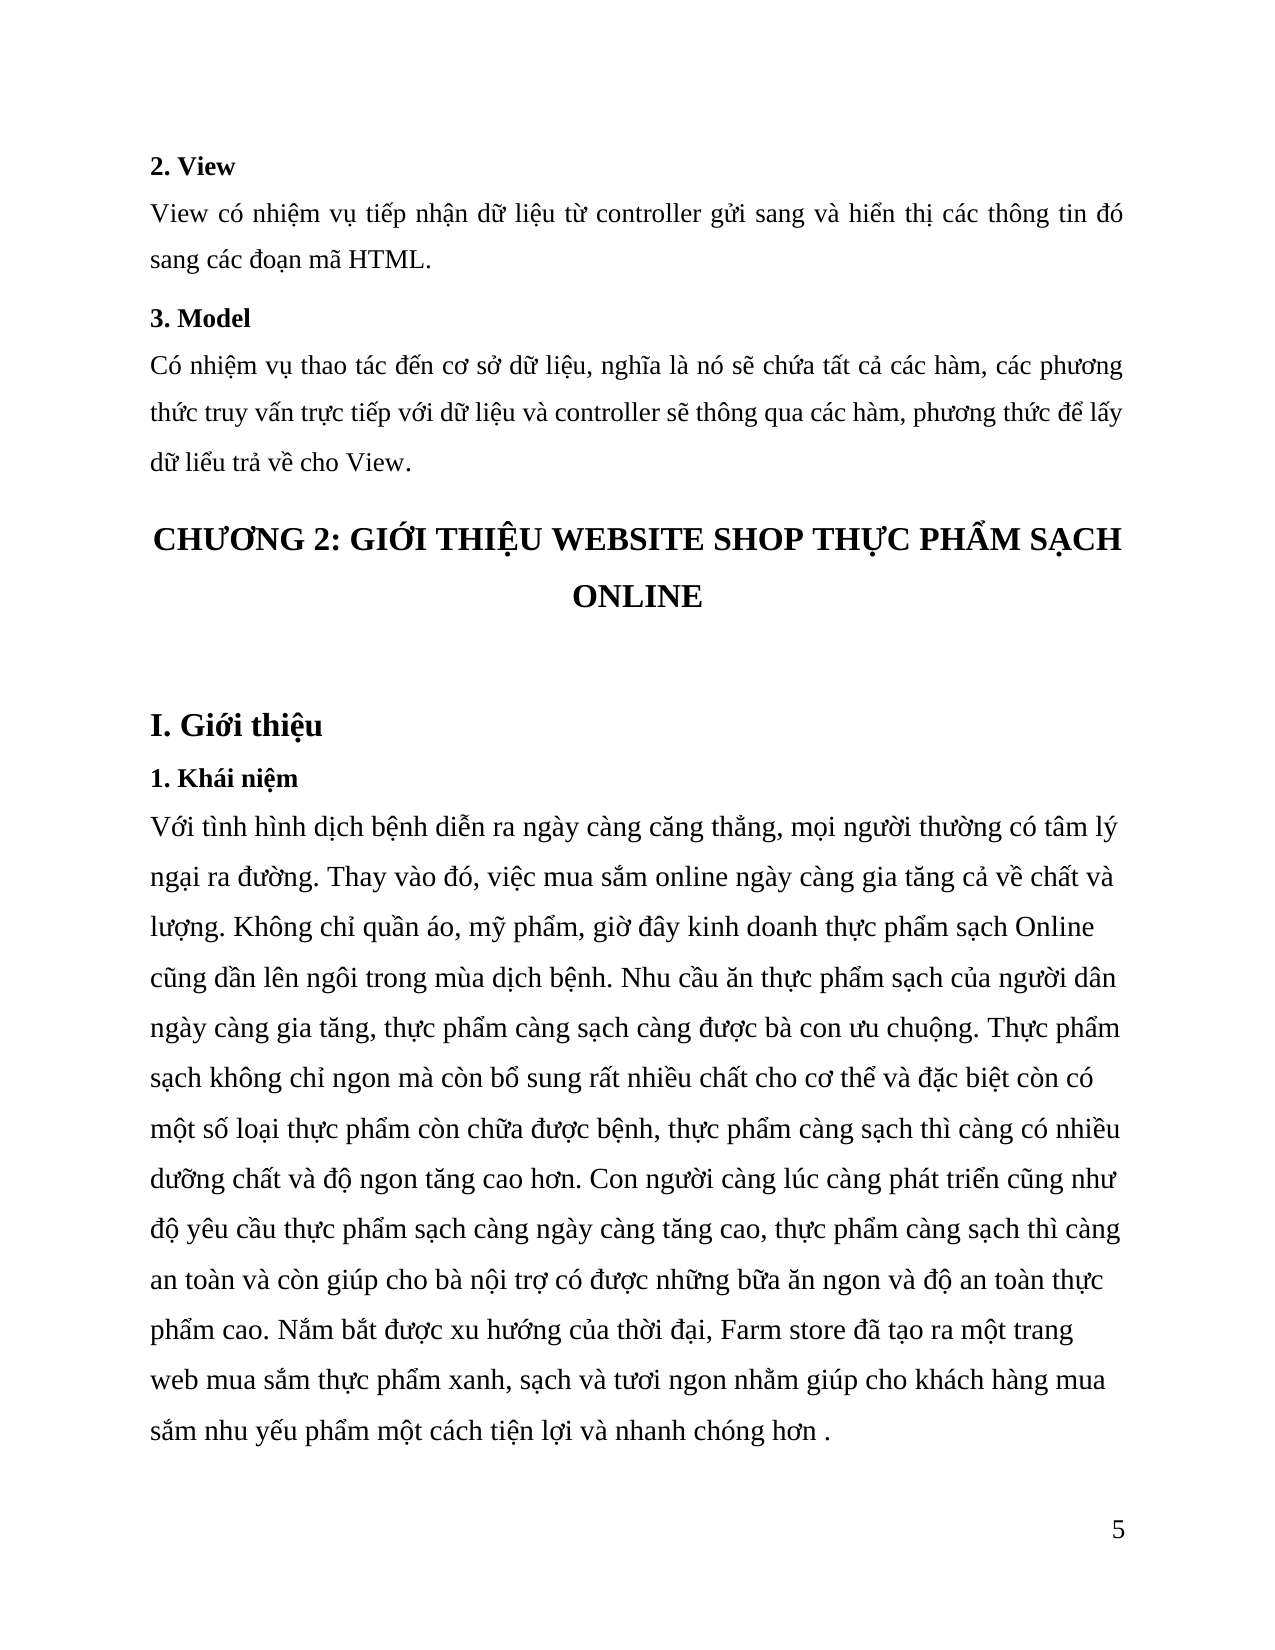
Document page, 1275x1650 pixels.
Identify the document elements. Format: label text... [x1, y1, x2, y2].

subtitle I. Giới thiệu [150, 706, 1125, 744]
subtitle 1. Khái niệm [150, 762, 1125, 793]
text Với tình hình dịch bệnh diễn ra ngày càng căng thẳng, mọi người thường có tâm lý ngại ra đường. Thay vào đó, việc mua sắm online ngày càng gia tăng cả về chất và lượng. Không chỉ quần áo, mỹ phẩm, giờ đây kinh doanh thực phẩm sạch Online cũng dần lên ngôi trong mùa dịch bệnh. Nhu cầu ăn thực phẩm sạch của người dân ngày càng gia tăng, thực phẩm càng sạch càng được bà con ưu chuộng. Thực phẩm sạch không chỉ ngon mà còn bổ sung rất nhiều chất cho cơ thể và đặc biệt còn có một số loại thực phẩm còn chữa được bệnh, thực phẩm càng sạch thì càng có nhiều dưỡng chất và độ ngon tăng cao hơn. Con người càng lúc càng phát triển cũng như độ yêu cầu thực phẩm sạch càng ngày càng tăng cao, thực phẩm càng sạch thì càng an toàn và còn giúp cho bà nội trợ có được những bữa ăn ngon và độ an toàn thực phẩm cao. Nắm bắt được xu hướng của thời đại, Farm store đã tạo ra một trang web mua sắm thực phẩm xanh, sạch và tươi ngon nhằm giúp cho khách hàng mua sắm nhu yếu phẩm một cách tiện lợi và nhanh chóng hơn . [150, 809, 1125, 1446]
subtitle CHƯƠNG 2: GIỚI THIỆU WEBSITE SHOP THỰC PHẨM SẠCH ONLINE [150, 519, 1125, 615]
subtitle 3. Model [150, 302, 1125, 334]
text View có nhiệm vụ tiếp nhận dữ liệu từ controller gửi sang và hiển thị các thông tin đó sang các đoạn mã HTML. [150, 197, 1125, 274]
text Có nhiệm vụ thao tác đến cơ sở dữ liệu, nghĩa là nó sẽ chứa tất cả các hàm, các phương thức truy vấn trực tiếp với dữ liệu và controller sẽ thông qua các hàm, phương thức để lấy dữ liểu trả về cho View. [150, 349, 1125, 477]
subtitle 2. View [150, 150, 1125, 181]
